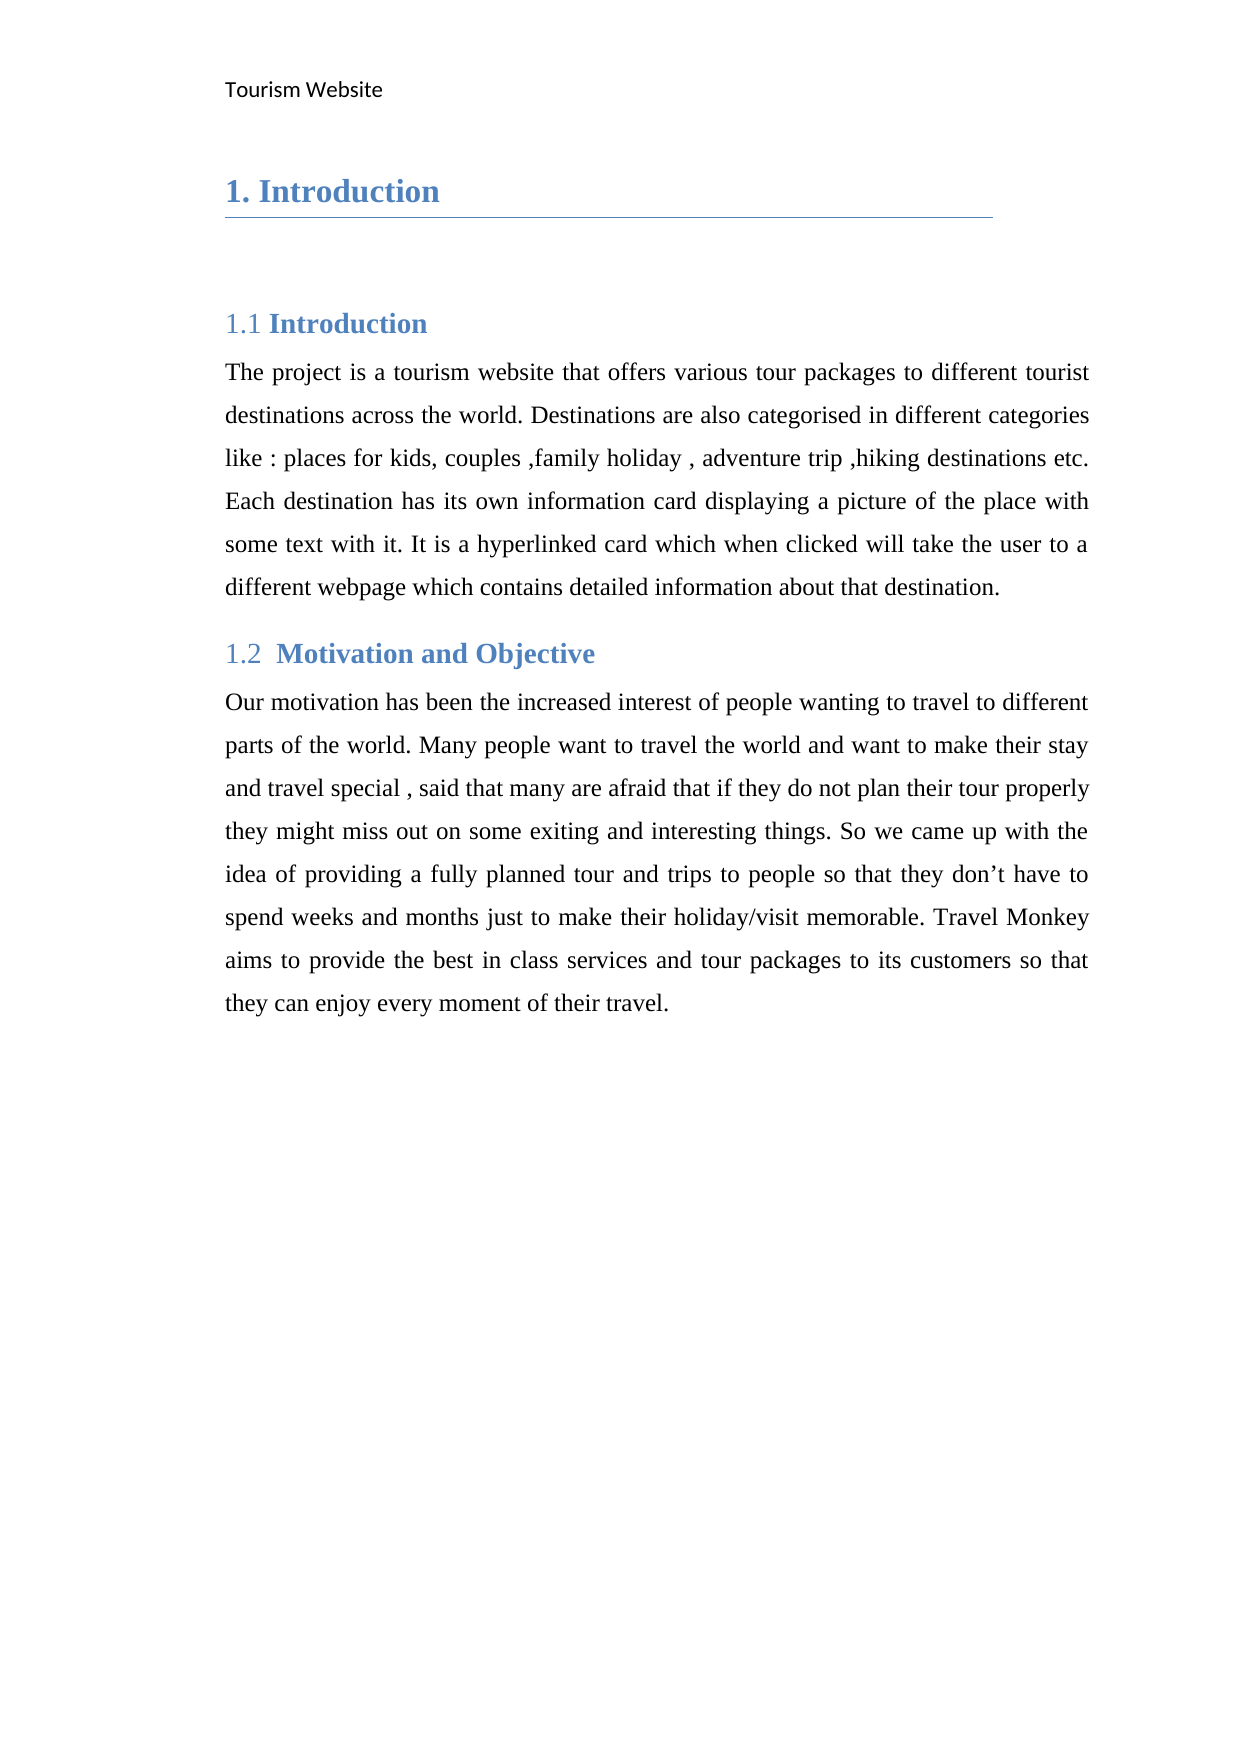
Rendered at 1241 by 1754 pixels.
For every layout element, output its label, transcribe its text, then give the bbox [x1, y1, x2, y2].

text 1. Introduction [225, 171, 993, 217]
text The project is a tourism website that offers various tour packages to different tourist destinations across the world. Destinations are also categorised in different categories like : places for kids, couples ,family holiday , adventure trip ,hiking destinations etc. Each destination has its own information card displaying a picture of the place with some text with it. It is a hyperlinked card which when clicked will take the user to a different webpage which contains detailed information about that destination. [225, 357, 1090, 601]
list Introduction [225, 306, 1090, 340]
text Our motivation has been the increased interest of people wanting to travel to different parts of the world. Many people want to travel the world and want to make their stay and travel special , said that many are afraid that if they do not plan their tour properly they might miss out on some exiting and interesting things. So we came up with the idea of providing a fully planned tour and trips to people so that they don’t have to spend weeks and months just to make their holiday/visit memorable. Travel Monkey aims to provide the best in class services and tour packages to its customers so that they can enjoy every moment of their travel. [225, 687, 1090, 1017]
text 1.2 Motivation and Objective [225, 636, 1090, 670]
